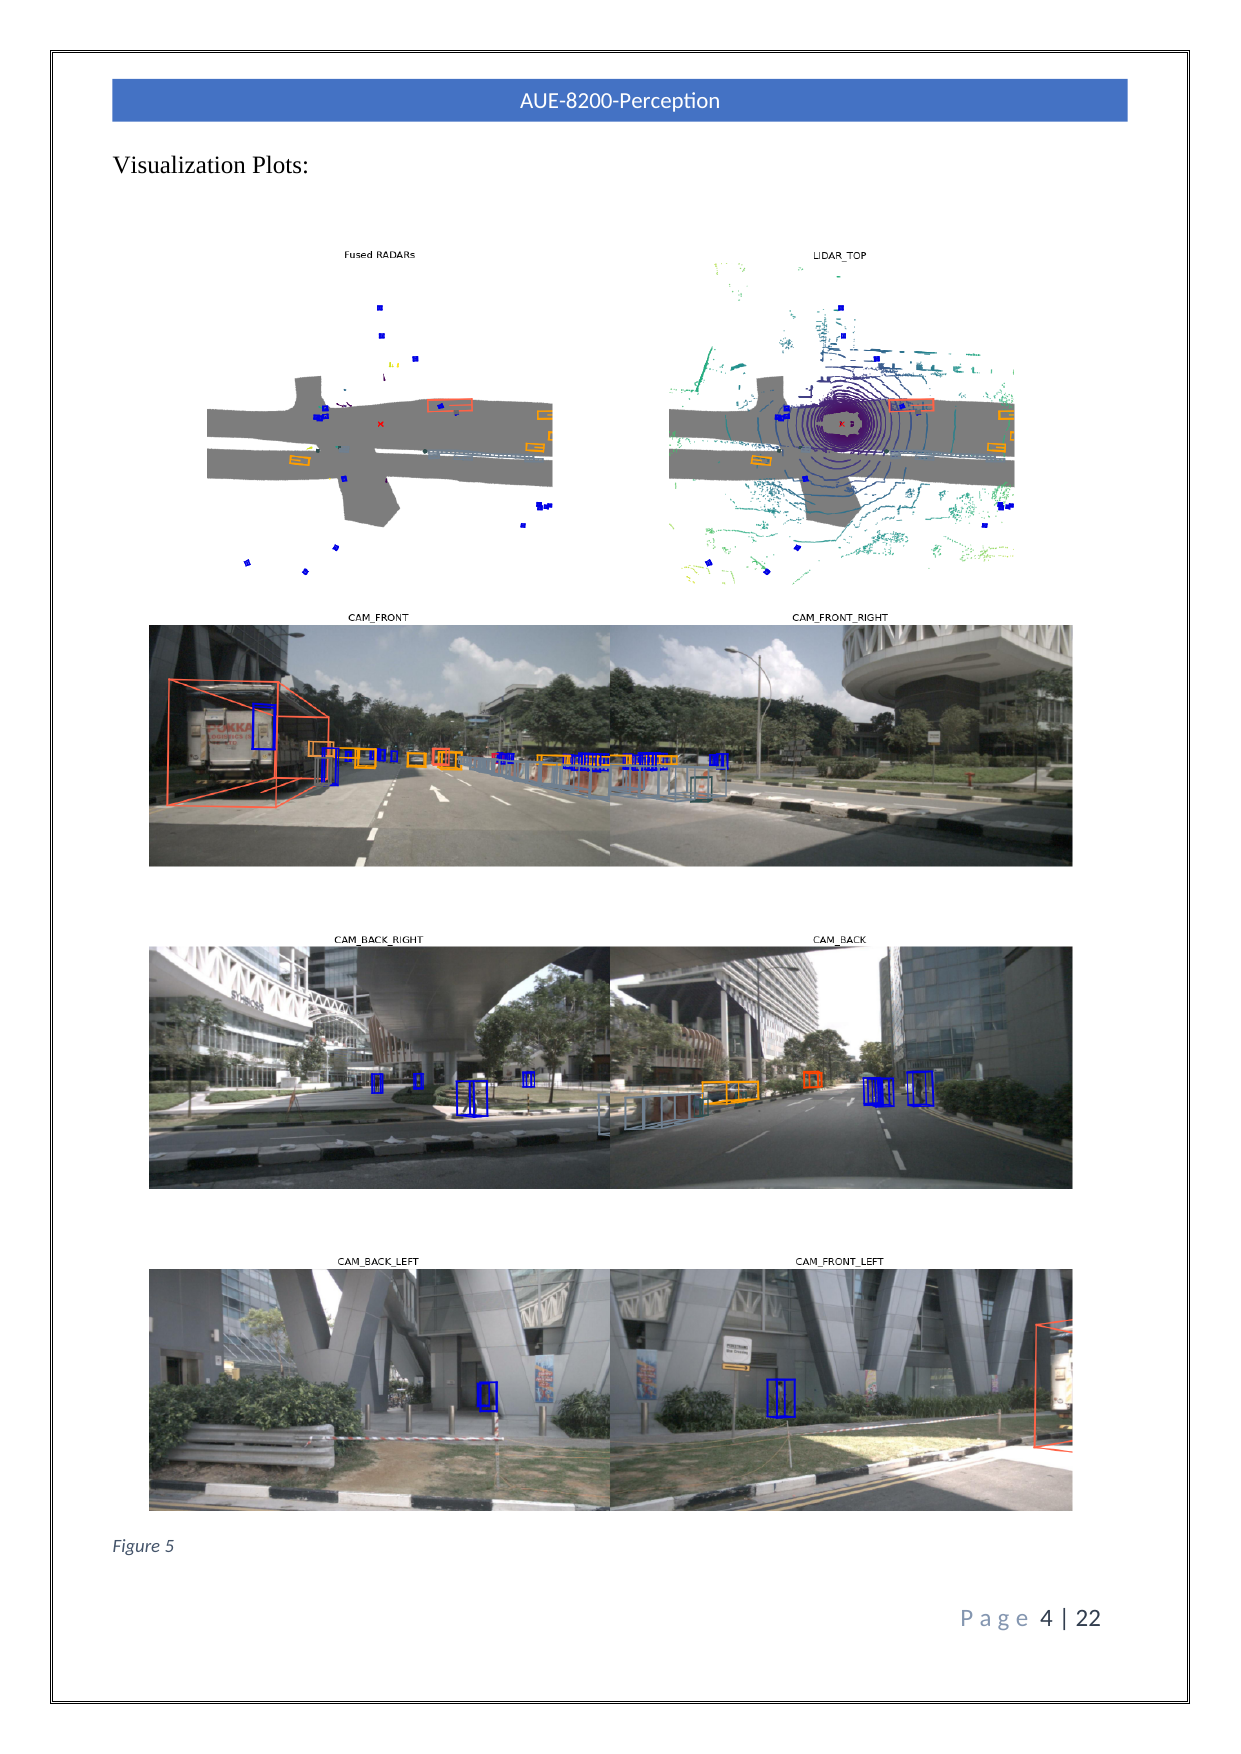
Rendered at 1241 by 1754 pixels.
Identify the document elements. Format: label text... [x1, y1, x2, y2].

text Figure 5 [112, 1535, 1128, 1558]
picture [143, 245, 1077, 1516]
text Visualization Plots: [112, 150, 1128, 179]
